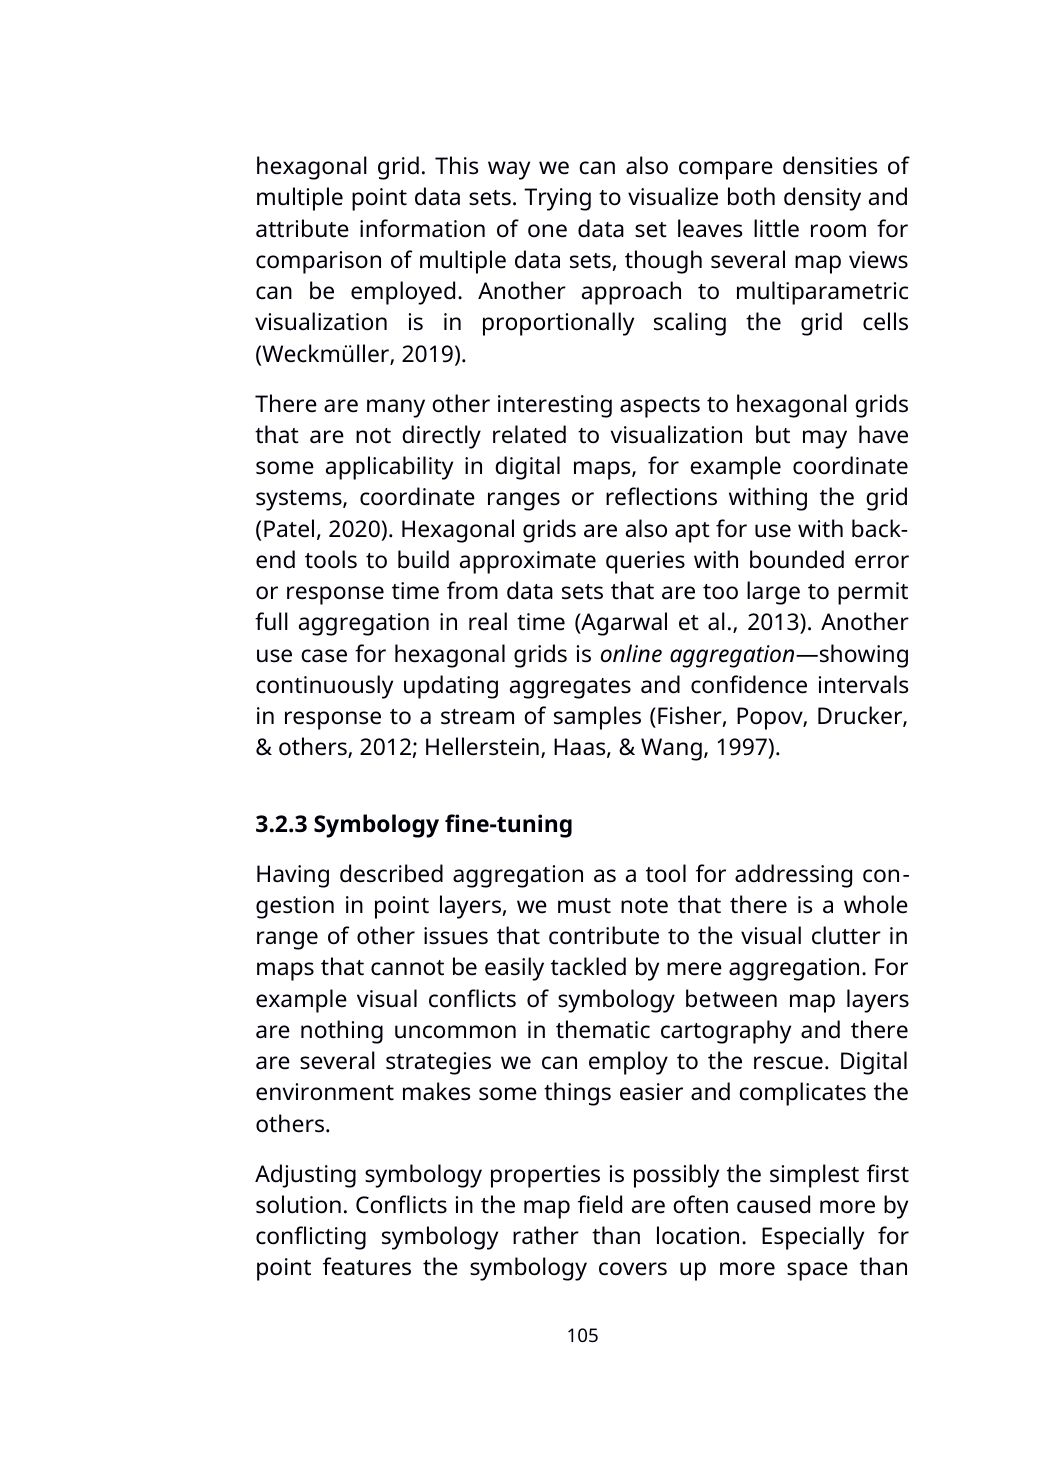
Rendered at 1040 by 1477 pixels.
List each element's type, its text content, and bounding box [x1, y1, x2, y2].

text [255, 1157, 910, 1282]
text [255, 150, 910, 369]
subtitle 3.2.3 Symbology fine-tuning [255, 807, 910, 839]
text There are many other interesting aspects to hexagonal grids that are not directly related to visualization but may have some applicability in digital maps, for example coordinate systems, coordinate ranges or reflections withing the grid (Patel, 2020). Hexagonal grids are also apt for use with back-end tools to build approximate queries with bounded error or response time from data sets that are too large to permit full aggregation in real time (Agarwal et al., 2013). Another use case for hexagonal grids is online aggregation—showing continuously updating aggregates and confidence intervals in response to a stream of samples (Fisher, Popov, Drucker, & others, 2012; Hellerstein, Haas, & Wang, 1997). [255, 387, 910, 762]
text Having described aggregation as a tool for addressing congestion in point layers, we must note that there is a whole range of other issues that contribute to the visual clutter in maps that cannot be easily tackled by mere aggregation. For example visual conflicts of symbology between map layers are nothing uncommon in thematic cartography and there are several strategies we can employ to the rescue. Digital environment makes some things easier and complicates the others. [255, 857, 910, 1139]
